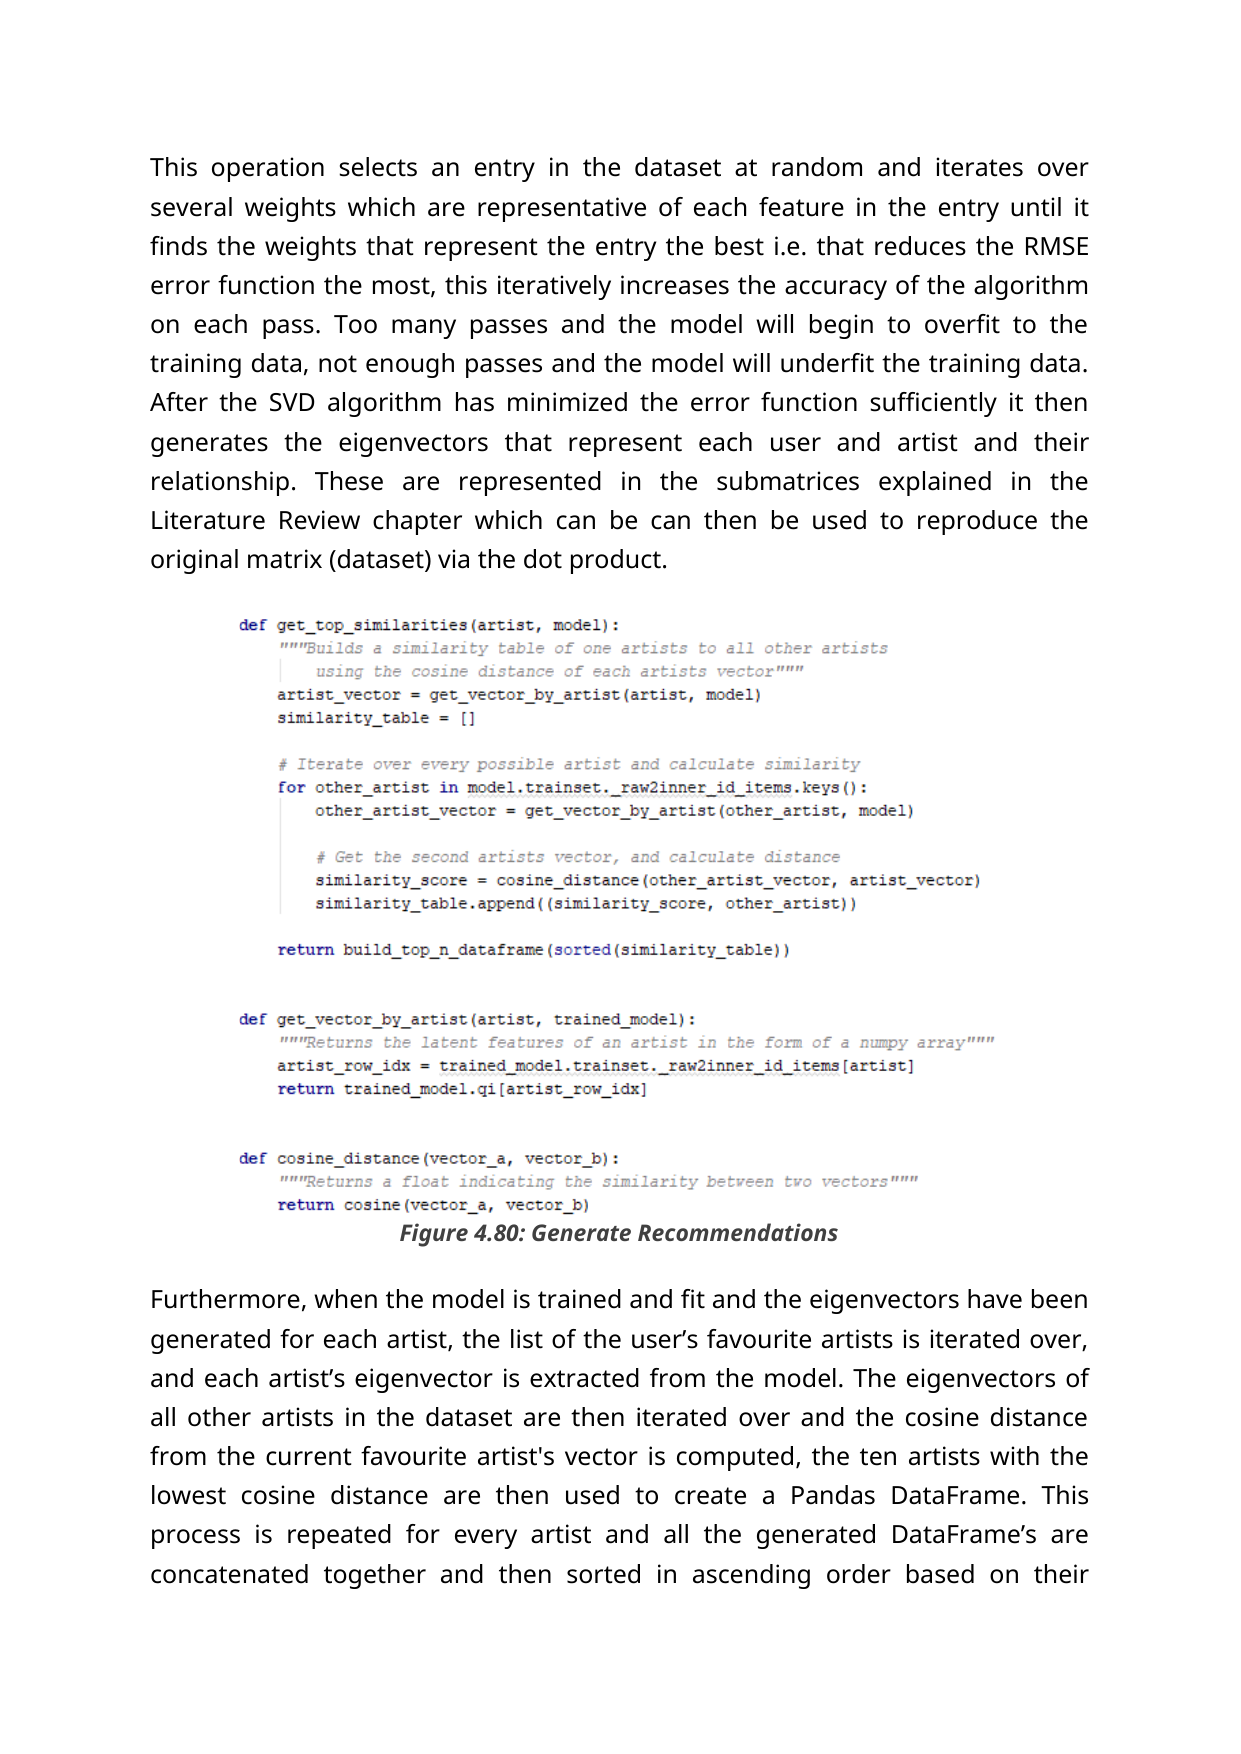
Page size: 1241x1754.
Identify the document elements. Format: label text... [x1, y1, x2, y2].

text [150, 1282, 1090, 1590]
text This operation selects an entry in the dataset at random and iterates over several weights which are representative of each feature in the entry until it finds the weights that represent the entry the best i.e. that reduces the RMSE error function the most, this iteratively increases the accuracy of the algorithm on each pass. Too many passes and the model will begin to overfit to the training data, not enough passes and the model will underfit the training data. After the SVD algorithm has minimized the error function sufficiently it then generates the eigenvectors that represent each user and artist and their relationship. These are represented in the submatrices explained in the Literature Review chapter which can be can then be used to reproduce the original matrix (dataset) via the dot product. [150, 150, 1090, 576]
picture [239, 615, 1001, 1217]
